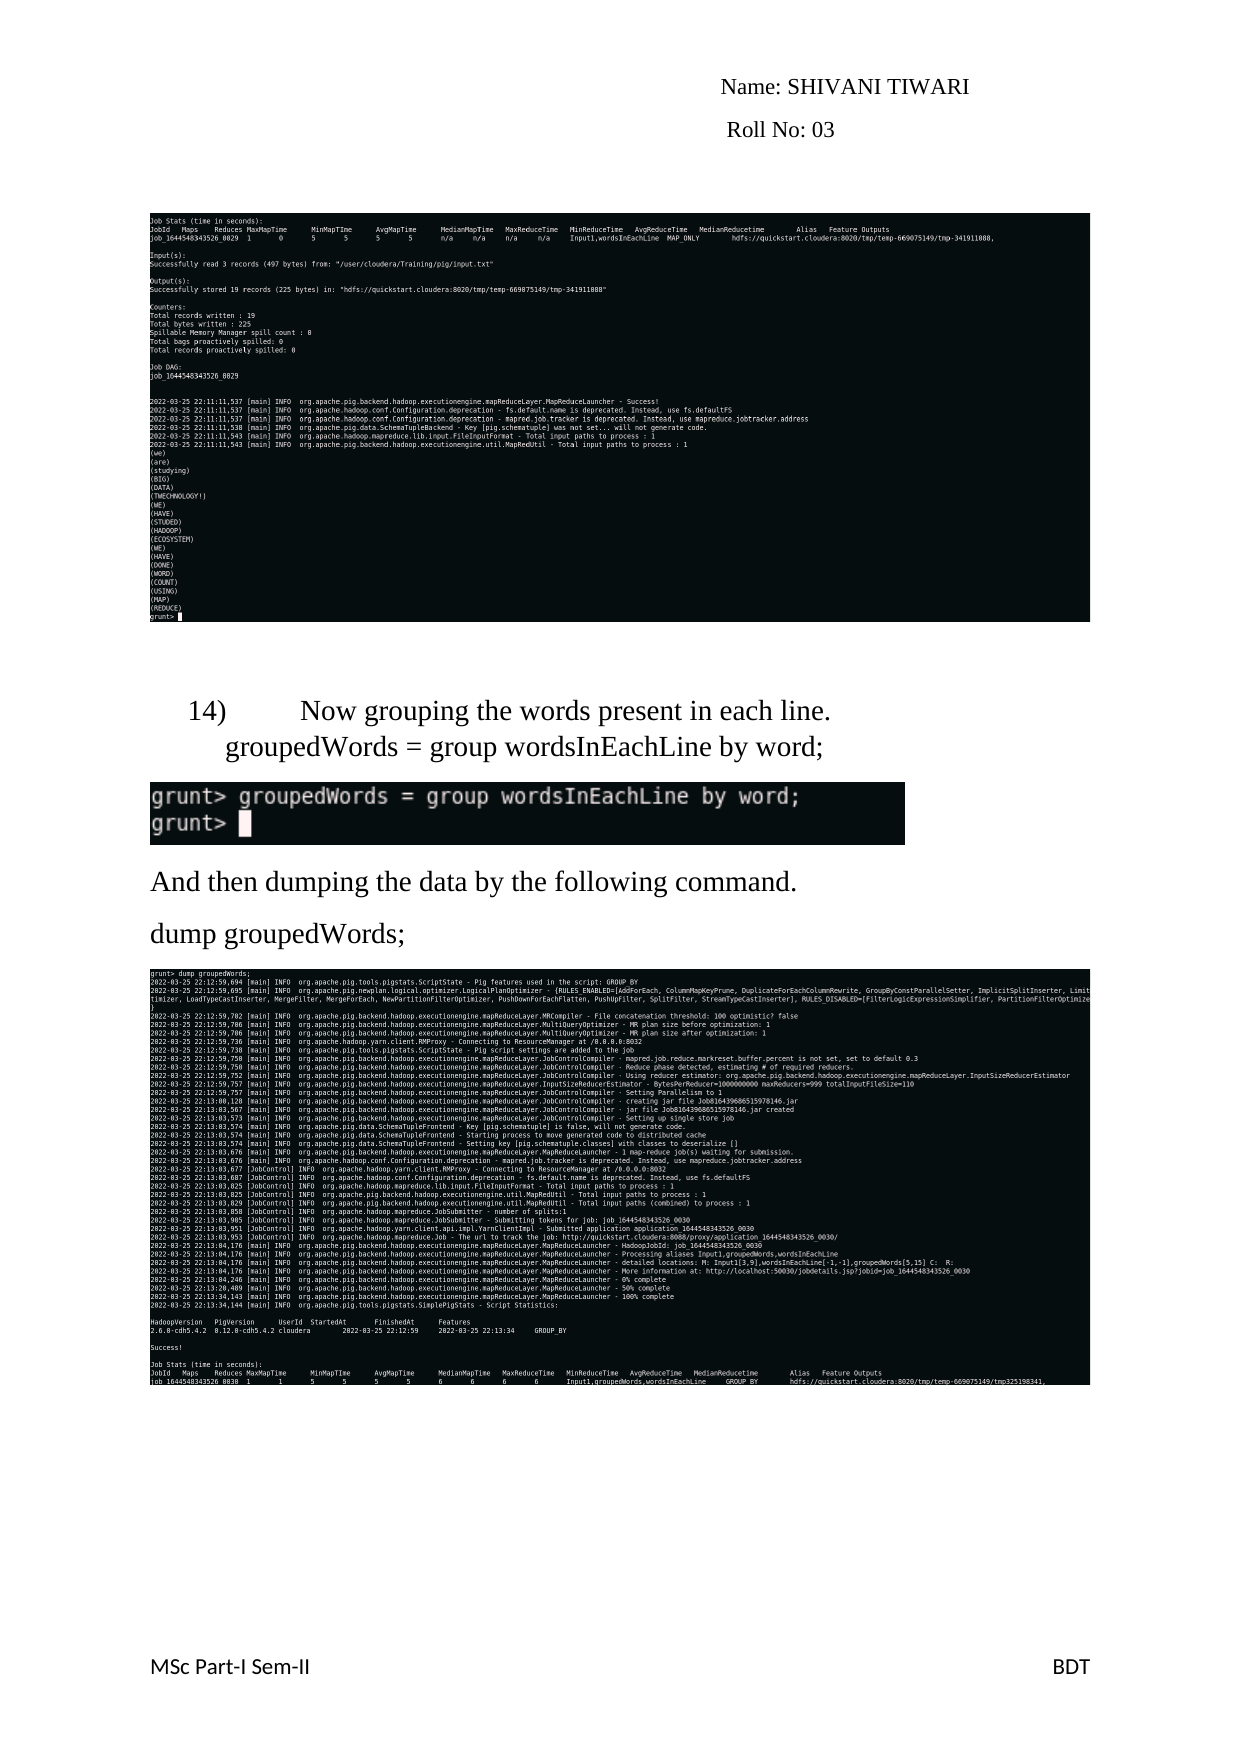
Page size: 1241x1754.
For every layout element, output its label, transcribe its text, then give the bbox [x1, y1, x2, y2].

text And then dumping the data by the following command. [150, 864, 1090, 897]
picture [150, 213, 1091, 622]
picture [150, 969, 1091, 1385]
list groupedWords = group wordsInEachLine by word; [225, 729, 1090, 763]
list Now grouping the words present in each line. [187, 693, 1090, 727]
text dump groupedWords; [150, 917, 1090, 950]
picture [150, 782, 905, 845]
